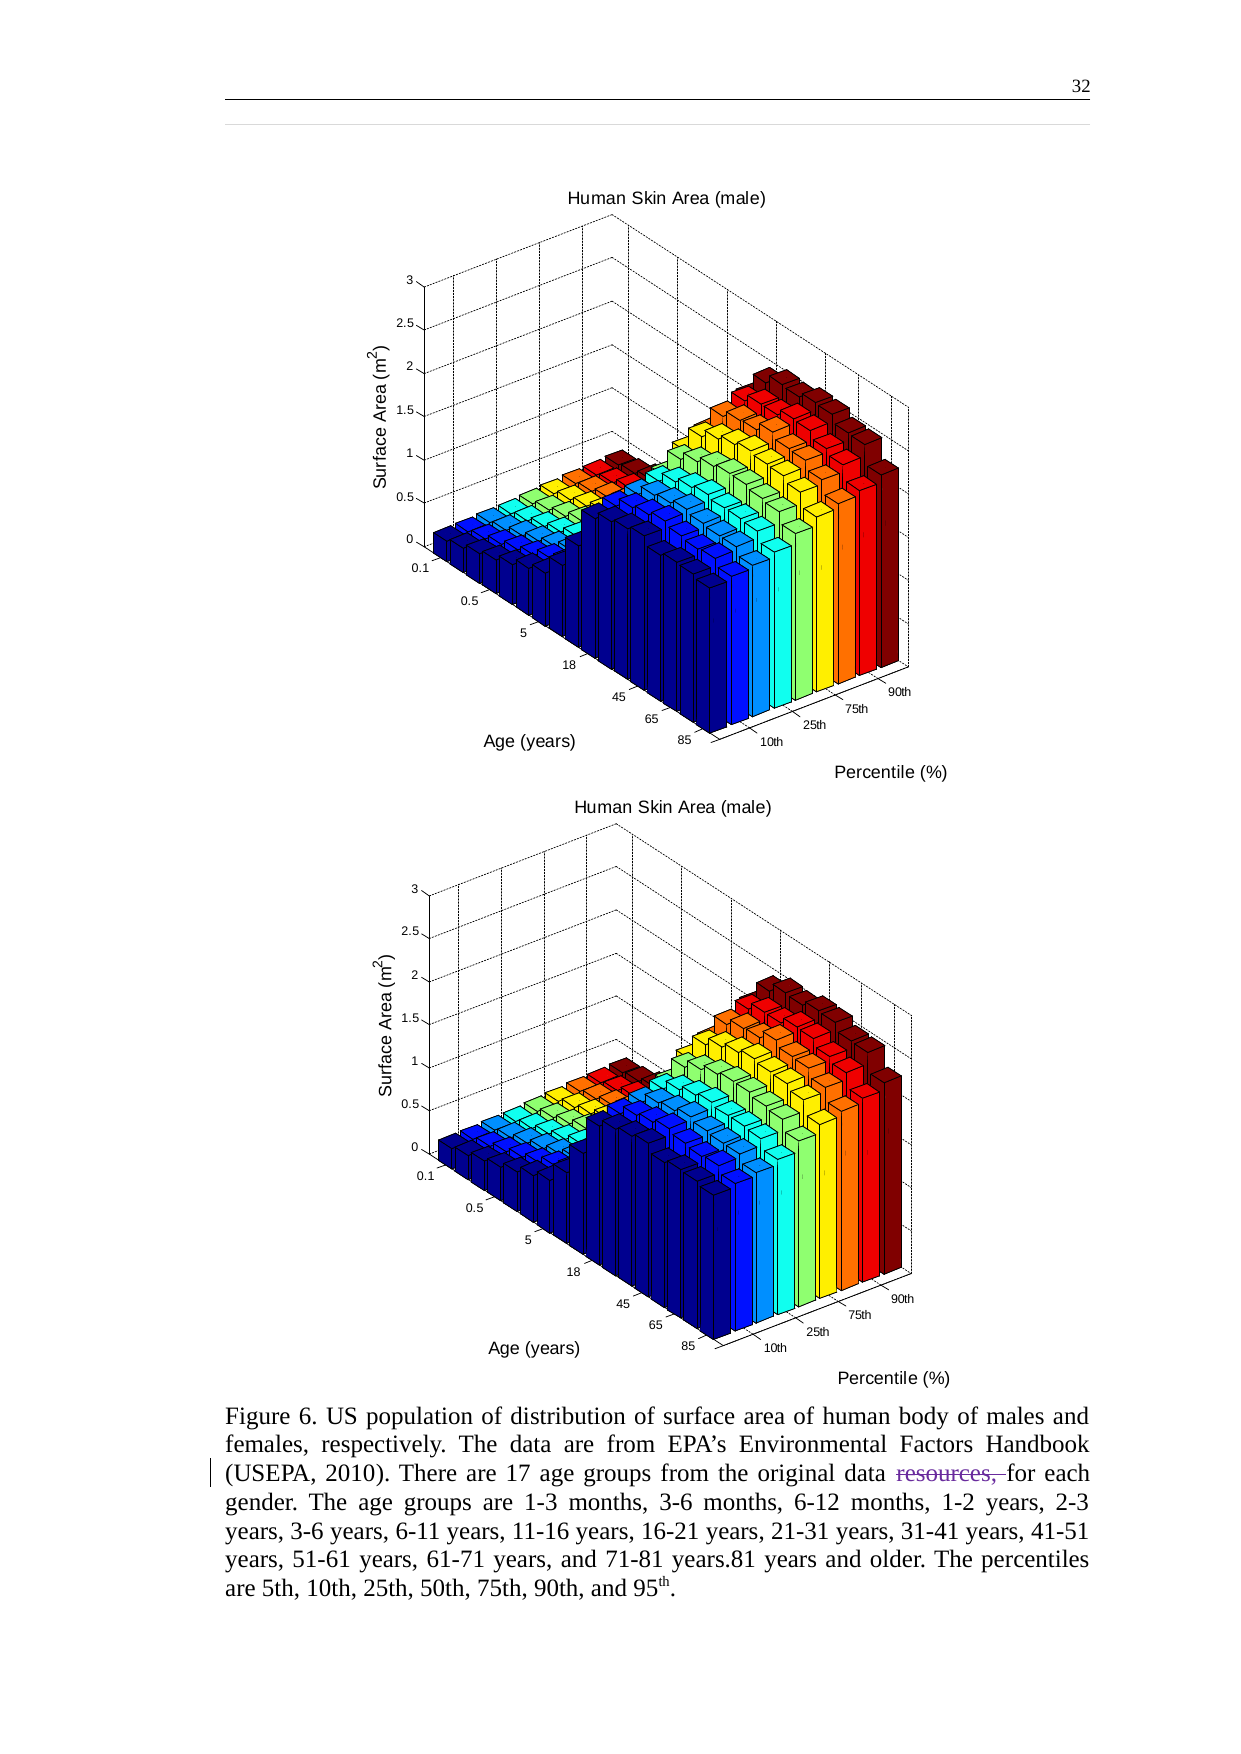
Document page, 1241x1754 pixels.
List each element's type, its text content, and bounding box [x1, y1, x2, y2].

text Figure 6. US population of distribution of surface area of human body of males and females, respectively. The data are from EPA’s Environmental Factors Handbook (USEPA, 2010). There are 17 age groups from the original data for each gender. The age groups are 1-3 months, 3-6 months, 6-12 months, 1-2 years, 2-3 years, 3-6 years, 6-11 years, 11-16 years, 16-21 years, 21-31 years, 31-41 years, 41-51 years, 51-61 years, 61-71 years, and 71-81 years.81 years and older. The percentiles are 5th, 10th, 25th, 50th, 75th, 90th, and 95th. [225, 1401, 1090, 1602]
